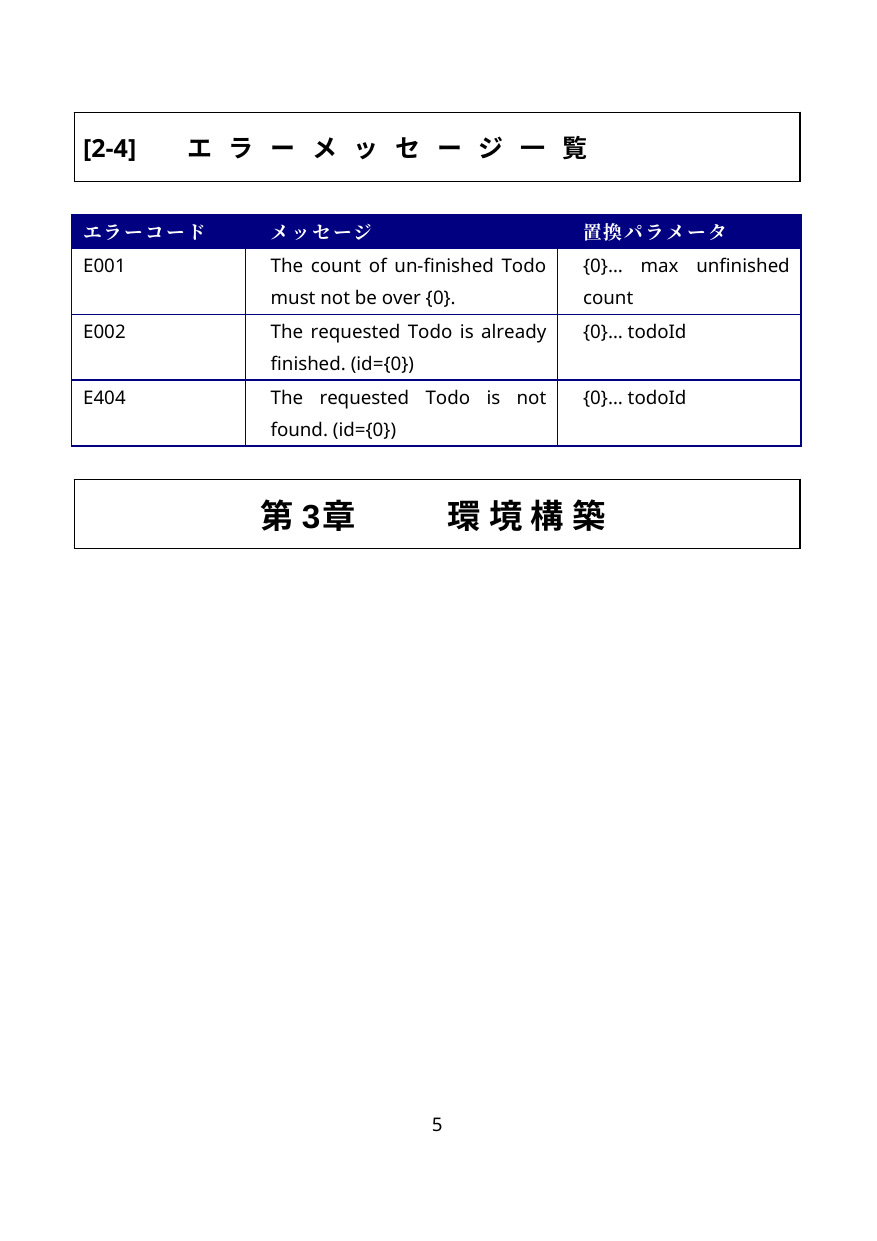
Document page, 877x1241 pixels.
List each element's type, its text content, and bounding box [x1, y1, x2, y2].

table_header メッセージ [246, 216, 557, 248]
subtitle 環境構築 [75, 480, 799, 548]
table_header 置換パラメータ [558, 216, 800, 248]
table_cell The count of un-finished Todo must not be over {0}. [246, 249, 557, 313]
table_cell {0}… max unfinished count [558, 249, 800, 313]
table_cell E001 [72, 249, 245, 313]
table_cell E002 [72, 315, 245, 379]
table_header エラーコード [72, 216, 245, 248]
table_cell {0}… todoId [558, 381, 800, 445]
table_cell The requested Todo is not found. (id={0}) [246, 381, 557, 445]
table_cell The requested Todo is already finished. (id={0}) [246, 315, 557, 379]
table_cell {0}… todoId [558, 315, 800, 379]
subtitle エラーメッセージ一覧 [75, 113, 799, 181]
table_cell E404 [72, 381, 245, 445]
